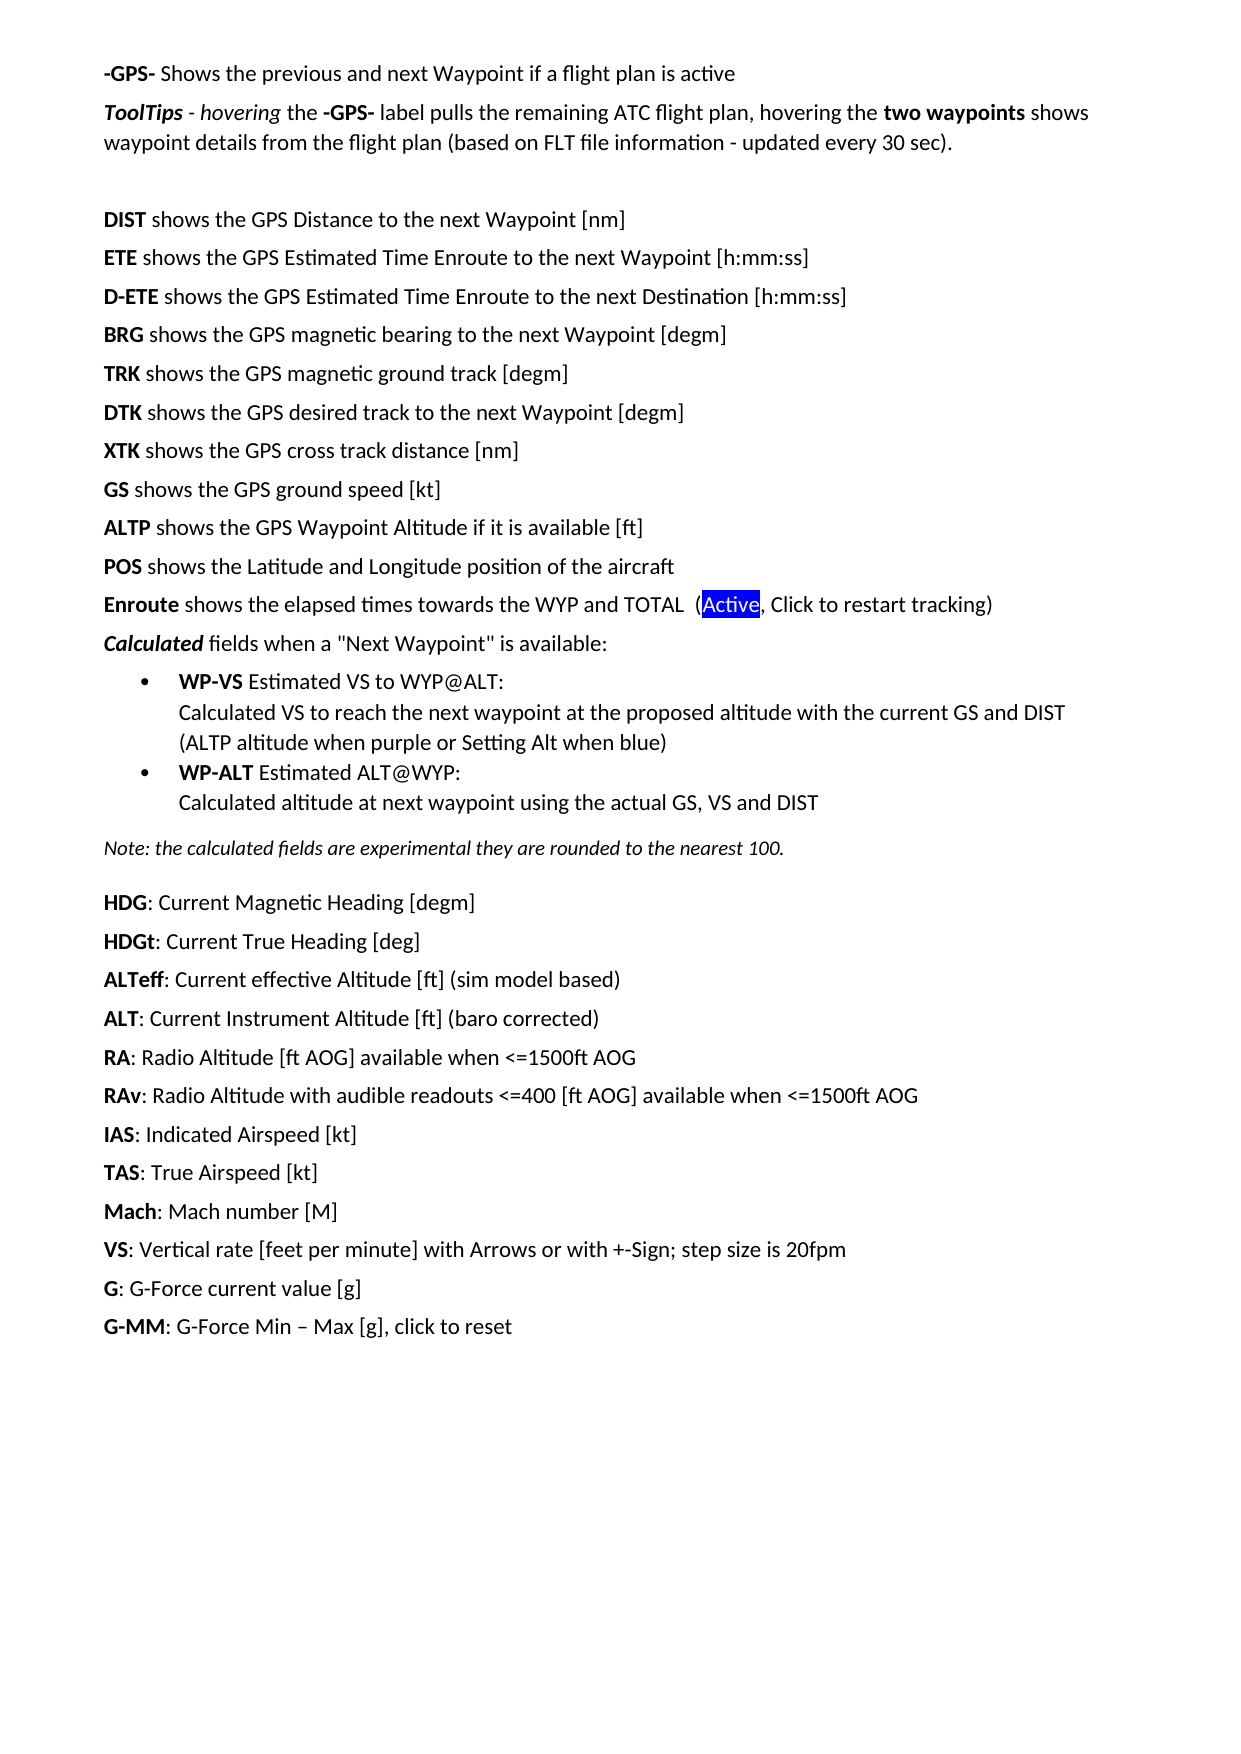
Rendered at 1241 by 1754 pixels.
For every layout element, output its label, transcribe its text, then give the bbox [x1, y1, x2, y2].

text Calculated fields when a "Next Waypoint" is available: [103, 629, 1167, 657]
text RAv: Radio Altitude with audible readouts <=400 [ft AOG] available when <=1500ft AOG [103, 1081, 1167, 1109]
text G-MM: G-Force Min – Max [g], click to reset [103, 1312, 1167, 1341]
text BRG shows the GPS magnetic bearing to the next Waypoint [degm] [103, 321, 1167, 348]
text TRK shows the GPS magnetic ground track [degm] [103, 359, 1167, 387]
text DIST shows the GPS Distance to the next Waypoint [nm] [103, 205, 1167, 233]
text TAS: True Airspeed [kt] [103, 1158, 1167, 1186]
text GS shows the GPS ground speed [kt] [103, 475, 1167, 503]
list WP-VS Estimated VS to WYP@ALT: Calculated VS to reach the next waypoint at the proposed altitude with the current GS and DIST (ALTP altitude when purple or Setting Alt when blue) [141, 667, 1167, 756]
text Enroute shows the elapsed times towards the WYP and TOTAL (Active, Click to restart tracking) [103, 590, 702, 618]
text D-ETE shows the GPS Estimated Time Enroute to the next Destination [h:mm:ss] [103, 282, 1167, 310]
text XTK shows the GPS cross track distance [nm] [103, 436, 1167, 464]
text -GPS- Shows the previous and next Waypoint if a flight plan is active [103, 59, 1167, 87]
text ALTeff: Current effective Altitude [ft] (sim model based) [103, 966, 1167, 994]
text Mach: Mach number [M] [103, 1197, 1167, 1225]
text Note: the calculated fields are experimental they are rounded to the nearest 100. [103, 835, 1167, 888]
text Enroute shows the elapsed times towards the WYP and TOTAL (Active, Click to restart tracking) [760, 590, 1167, 618]
text ALT: Current Instrument Altitude [ft] (baro corrected) [103, 1004, 1167, 1032]
text VS: Vertical rate [feet per minute] with Arrows or with +-Sign; step size is 20fpm [103, 1235, 1167, 1263]
text DTK shows the GPS desired track to the next Waypoint [degm] [103, 398, 1167, 426]
text ALTP shows the GPS Waypoint Altitude if it is available [ft] [103, 513, 1167, 541]
text HDGt: Current True Heading [deg] [103, 927, 1167, 955]
text RA: Radio Altitude [ft AOG] available when <=1500ft AOG [103, 1043, 1167, 1071]
text ETE shows the GPS Estimated Time Enroute to the next Waypoint [h:mm:ss] [103, 243, 1167, 271]
text POS shows the Latitude and Longitude position of the aircraft [103, 552, 1167, 580]
text IAS: Indicated Airspeed [kt] [103, 1120, 1167, 1148]
text ToolTips - hovering the -GPS- label pulls the remaining ATC flight plan, hovering the two waypoints shows waypoint details from the flight plan (based on FLT file information - updated every 30 sec). [103, 98, 1167, 156]
list WP-ALT Estimated ALT@WYP: Calculated altitude at next waypoint using the actual GS, VS and DIST [141, 758, 1167, 816]
text HDG: Current Magnetic Heading [degm] [103, 888, 1167, 917]
text G: G-Force current value [g] [103, 1274, 1167, 1302]
